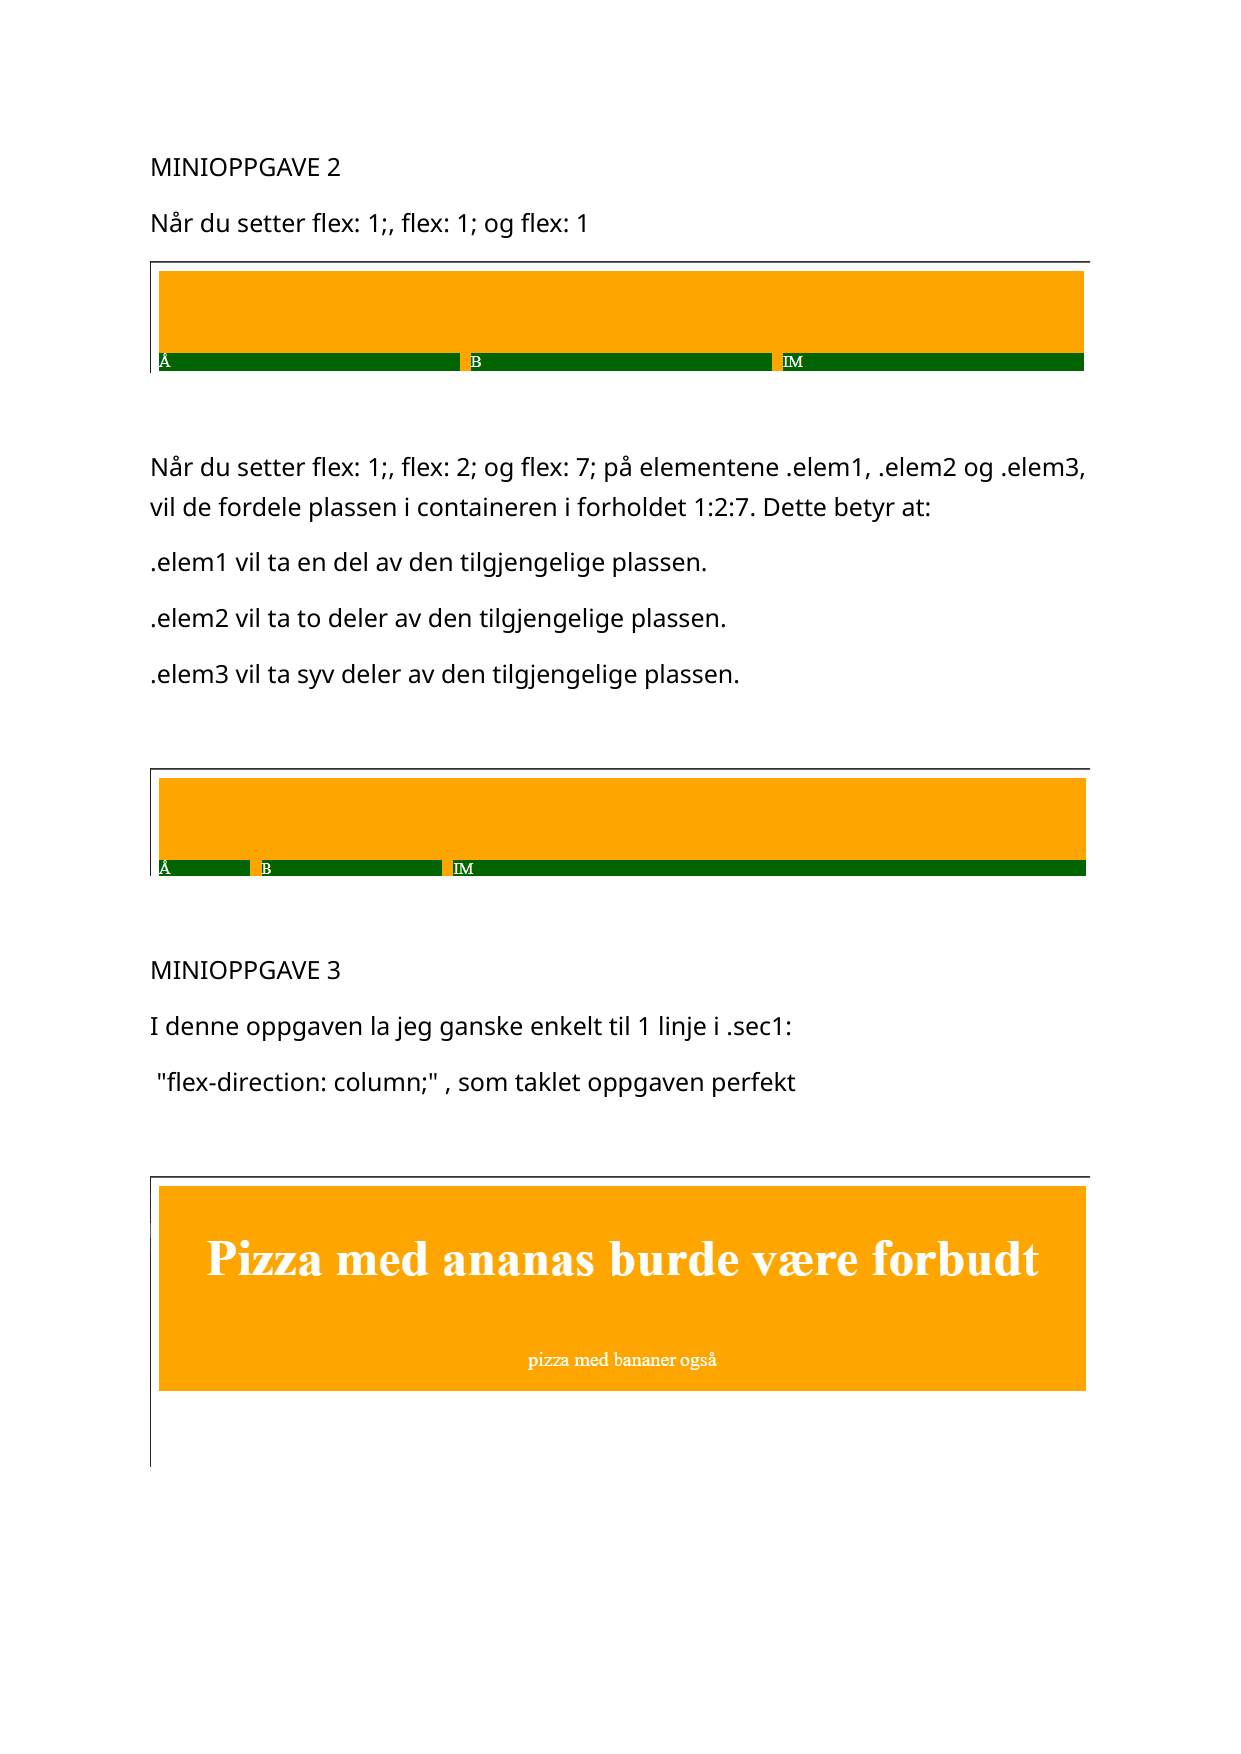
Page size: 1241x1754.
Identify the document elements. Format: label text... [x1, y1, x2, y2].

text .elem3 vil ta syv deler av den tilgjengelige plassen. [150, 657, 1090, 691]
text I denne oppgaven la jeg ganske enkelt til 1 linje i .sec1: [150, 1009, 1090, 1043]
text MINIOPPGAVE 3 [150, 953, 1090, 987]
text Når du setter flex: 1;, flex: 1; og flex: 1 [150, 206, 1090, 240]
text .elem2 vil ta to deler av den tilgjengelige plassen. [150, 601, 1090, 635]
picture [150, 261, 1091, 373]
picture [150, 768, 1091, 876]
text Når du setter flex: 1;, flex: 2; og flex: 7; på elementene .elem1, .elem2 og .elem3, vil de fordele plassen i containeren i forholdet 1:2:7. Dette betyr at: [150, 450, 1090, 523]
text MINIOPPGAVE 2 [150, 150, 1090, 184]
picture [150, 1176, 1091, 1467]
text "flex-direction: column;" , som taklet oppgaven perfekt [150, 1065, 1090, 1099]
text .elem1 vil ta en del av den tilgjengelige plassen. [150, 545, 1090, 579]
